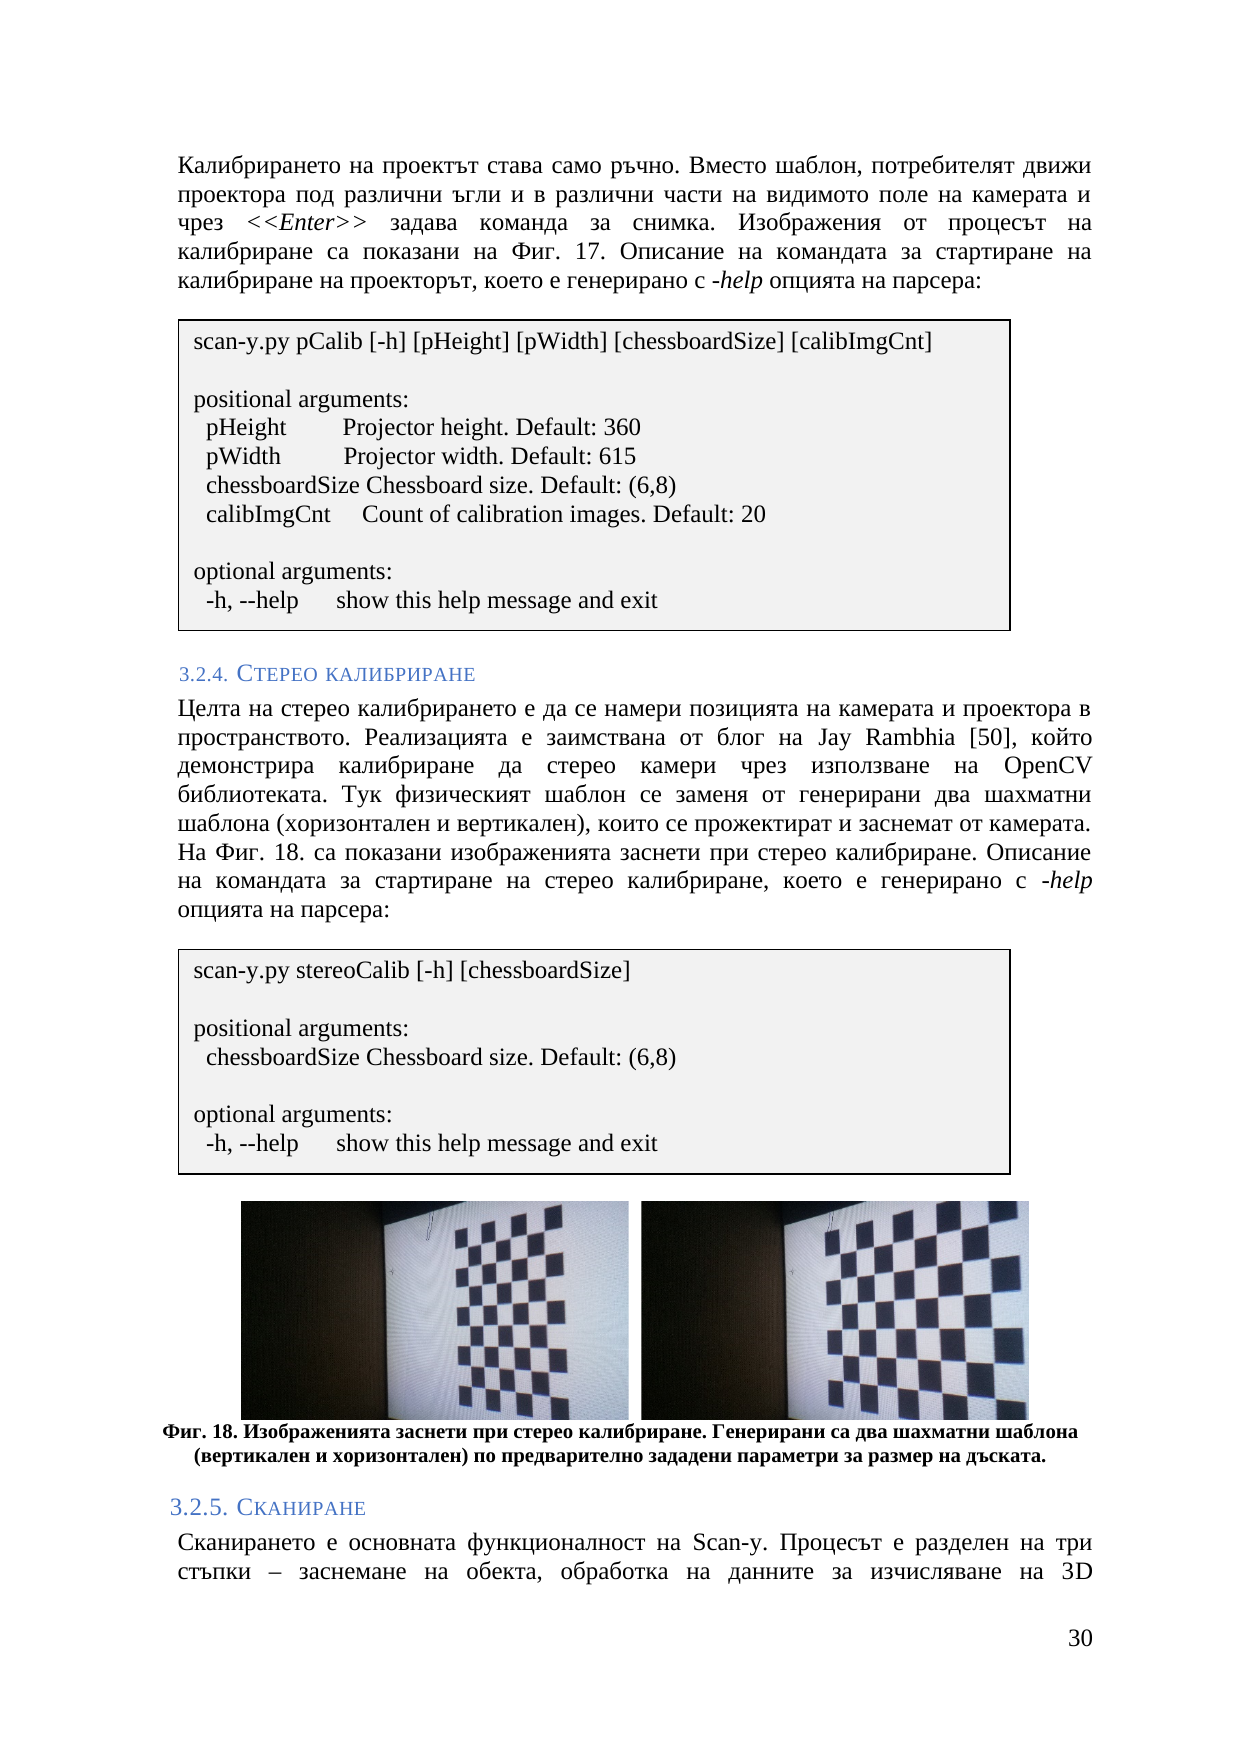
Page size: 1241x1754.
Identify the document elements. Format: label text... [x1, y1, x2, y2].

text Калибрирането на проектът става само ръчно. Вместо шаблон, потребителят движи проектора под различни ъгли и в различни части на видимото поле на камерата и чрез <<Enter>> задава команда за снимка. Изображения от процесът на калибриране са показани на Фиг. 17. Описание на командата за стартиране на калибриране на проекторът, което е генерирано с -help опцията на парсера: [177, 150, 1093, 294]
text Целта на стерео калибрирането е да се намери позицията на камерата и проектора в пространството. Реализацията е заимствана от блог на Jay Rambhia [50], който демонстрира калибриране да стерео камери чрез използване на OpenCV библиотеката. Тук физическият шаблон се заменя от генерирани два шахматни шаблона (хоризонтален и вертикален), които се прожектират и заснемат от камерата. На Фиг. 18. са показани изображенията заснети при стерео калибриране. Описание на командата за стартиране на стерео калибриране, което е генерирано с -help опцията на парсера: [177, 693, 1093, 923]
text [177, 1527, 1093, 1585]
picture [641, 1201, 1029, 1420]
text Фиг. 18. Изображенията заснети при стерео калибриране. Генерирани са два шахматни шаблона (вертикален и хоризонтален) по предварително зададени параметри за размер на дъската. [148, 1419, 1093, 1467]
subtitle Стерео калибриране [228, 658, 1093, 687]
subtitle Сканиране [228, 1492, 1093, 1521]
picture [241, 1201, 629, 1420]
